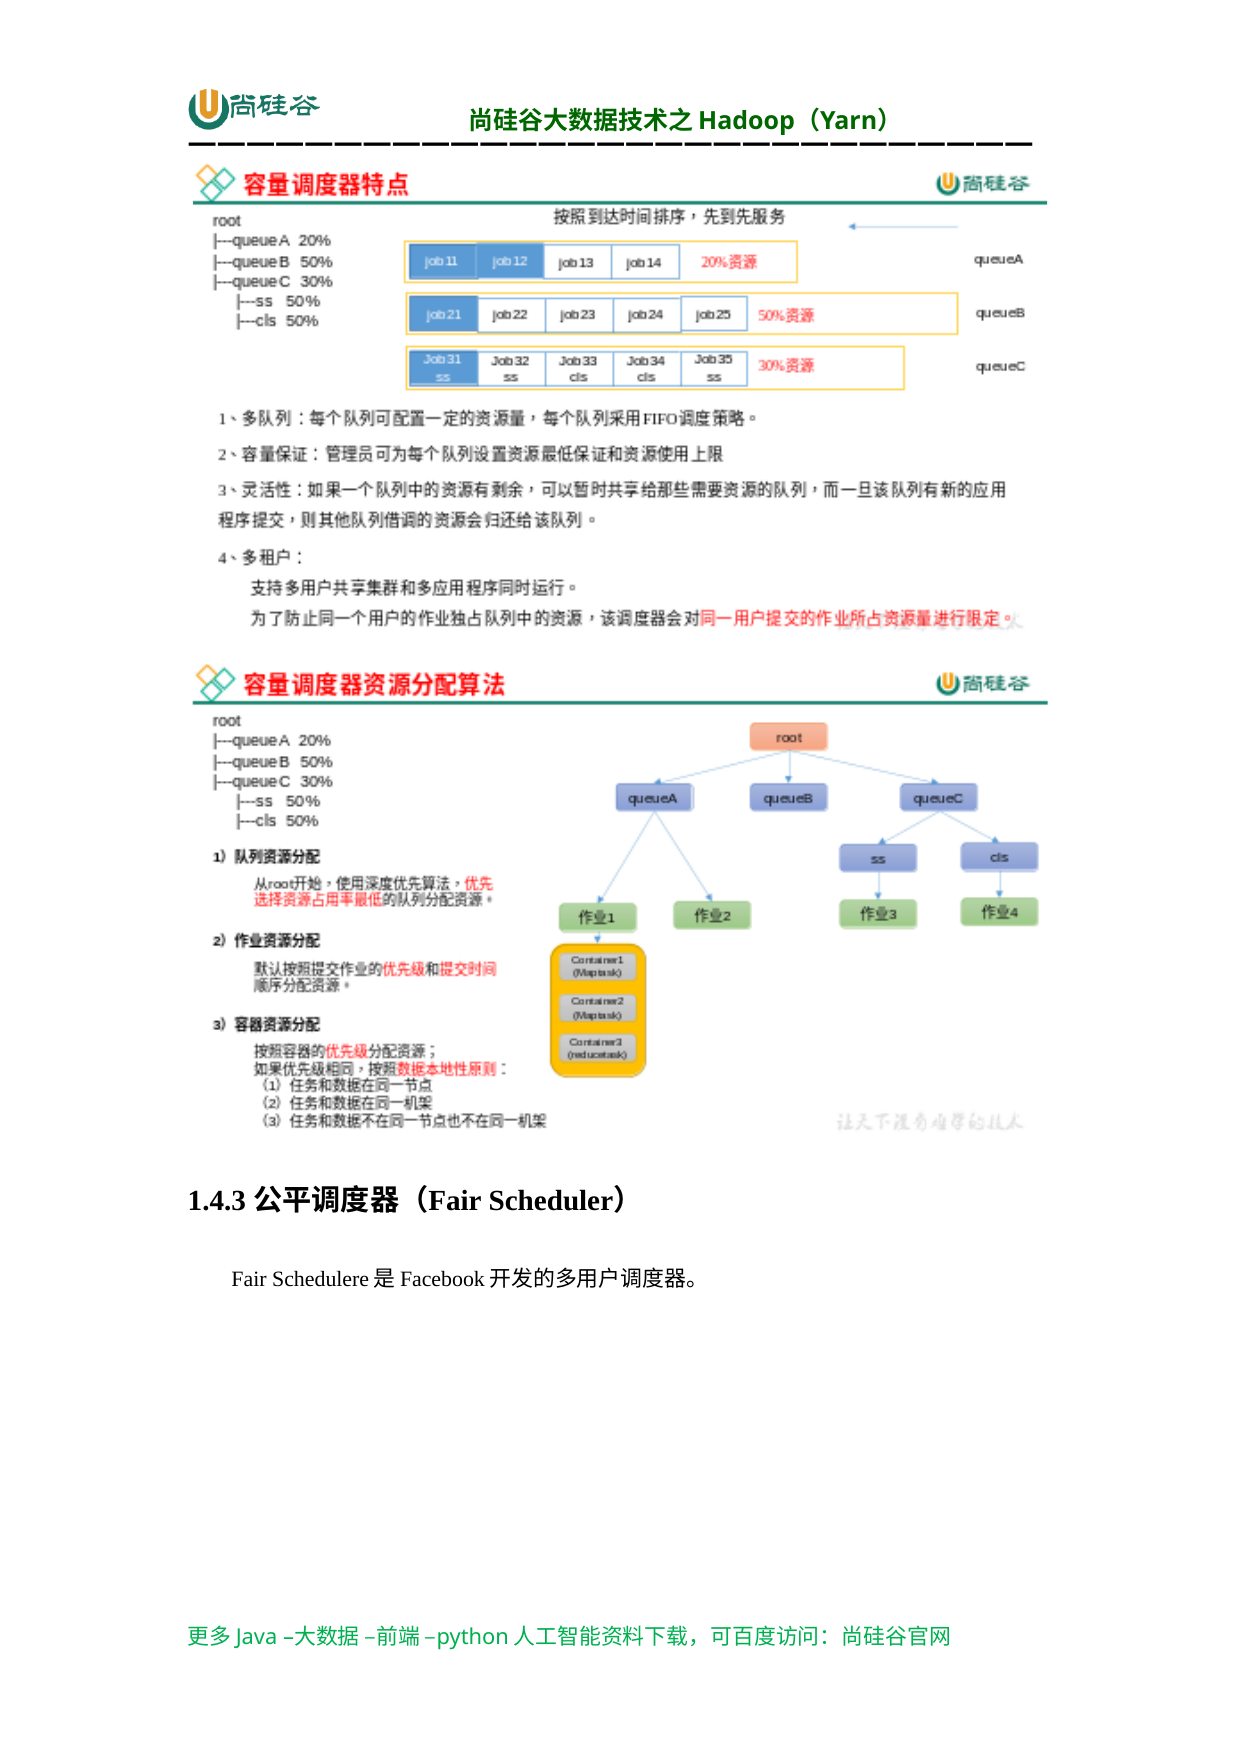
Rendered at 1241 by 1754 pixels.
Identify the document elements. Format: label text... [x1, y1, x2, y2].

text Fair Schedulere是Facebook开发的多用户调度器。 [187, 1260, 1053, 1293]
subtitle 1.4.3 公平调度器（Fair Scheduler） [187, 1165, 1053, 1230]
